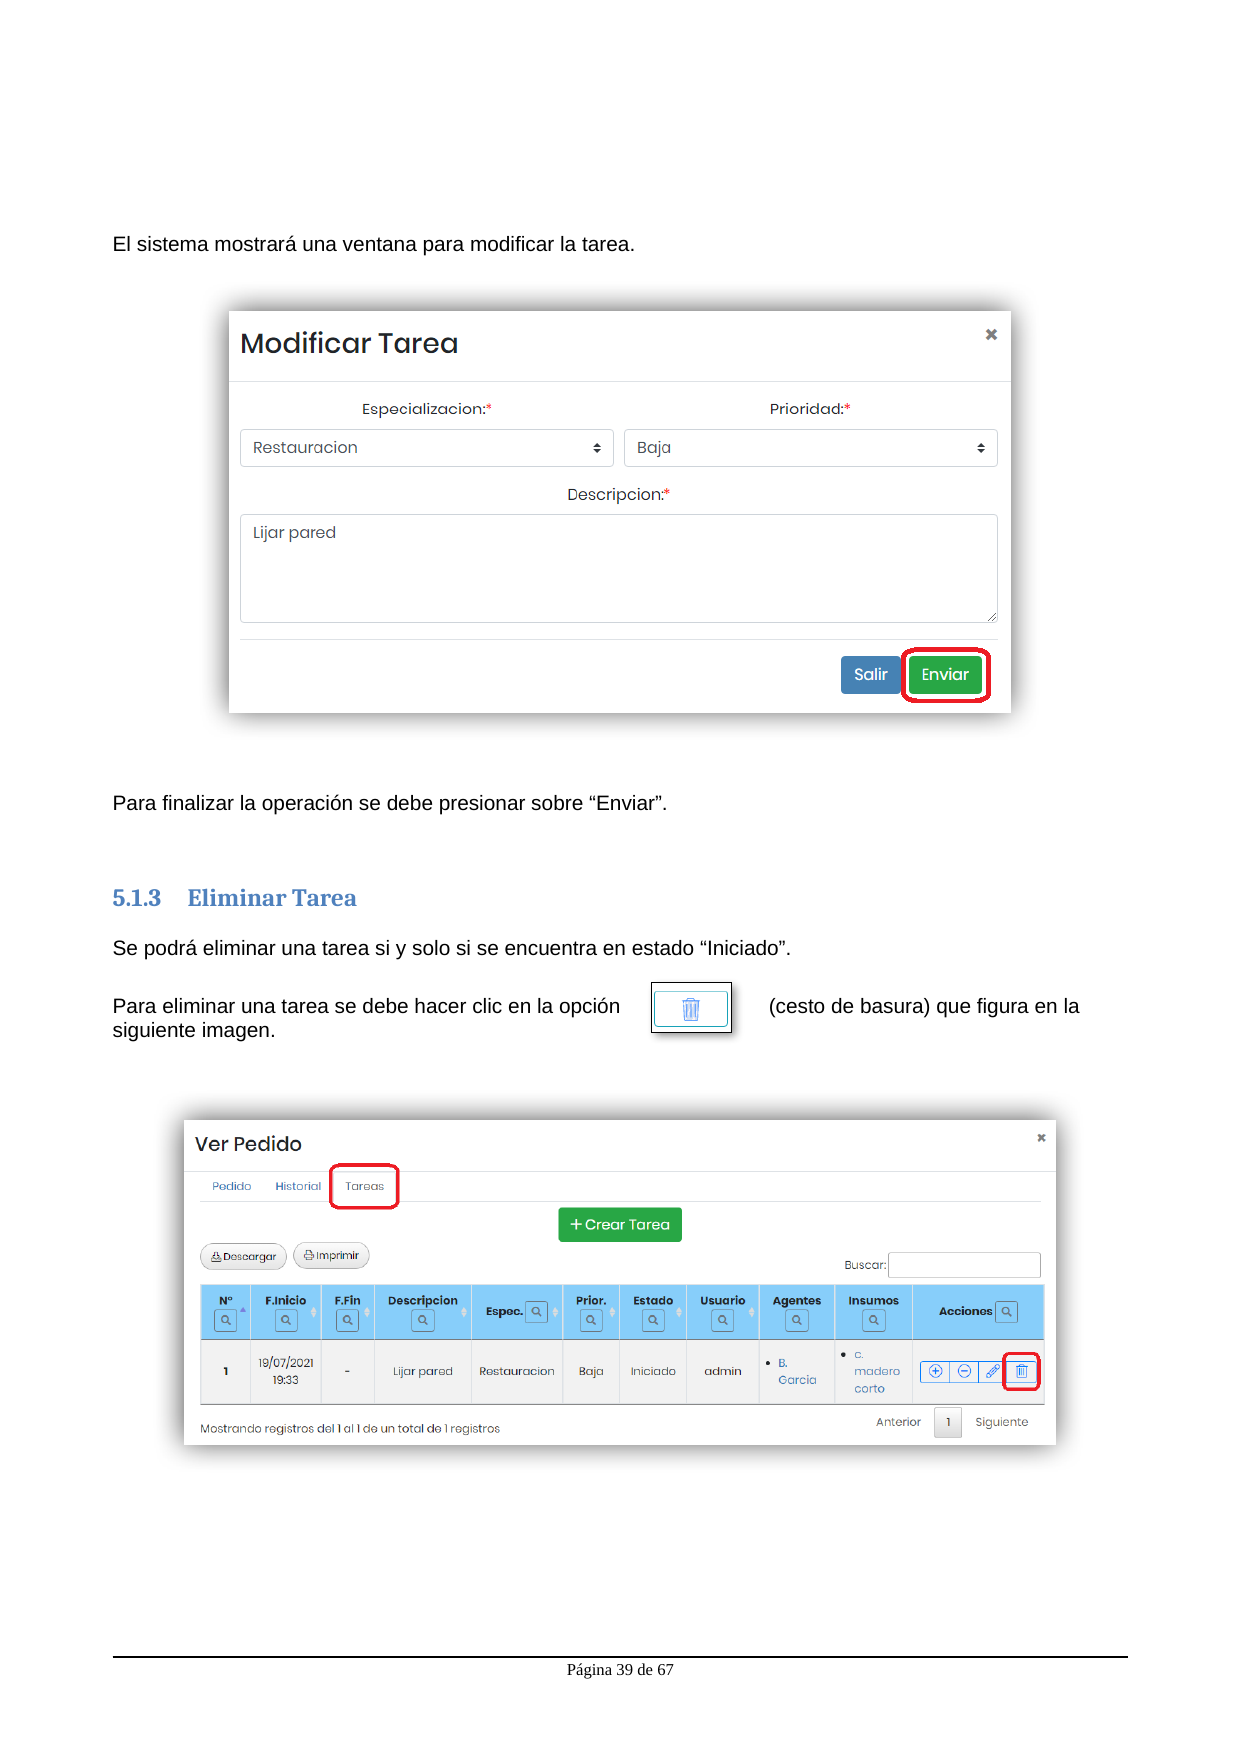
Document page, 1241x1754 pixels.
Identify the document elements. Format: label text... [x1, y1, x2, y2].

subtitle Eliminar Tarea [112, 883, 1128, 912]
picture [184, 1120, 1056, 1445]
picture [652, 983, 731, 1032]
text El sistema mostrará una ventana para modificar la tarea. [112, 232, 1128, 256]
text Se podrá eliminar una tarea si y solo si se encuentra en estado “Iniciado”. [112, 936, 1128, 960]
picture [229, 311, 1011, 713]
text Para finalizar la operación se debe presionar sobre “Enviar”. [112, 791, 1128, 815]
text Para eliminar una tarea se debe hacer clic en la opción (cesto de basura) que figura en la siguiente imagen. [733, 994, 1128, 1042]
text Para eliminar una tarea se debe hacer clic en la opción (cesto de basura) que figura en la siguiente imagen. [112, 994, 658, 1042]
